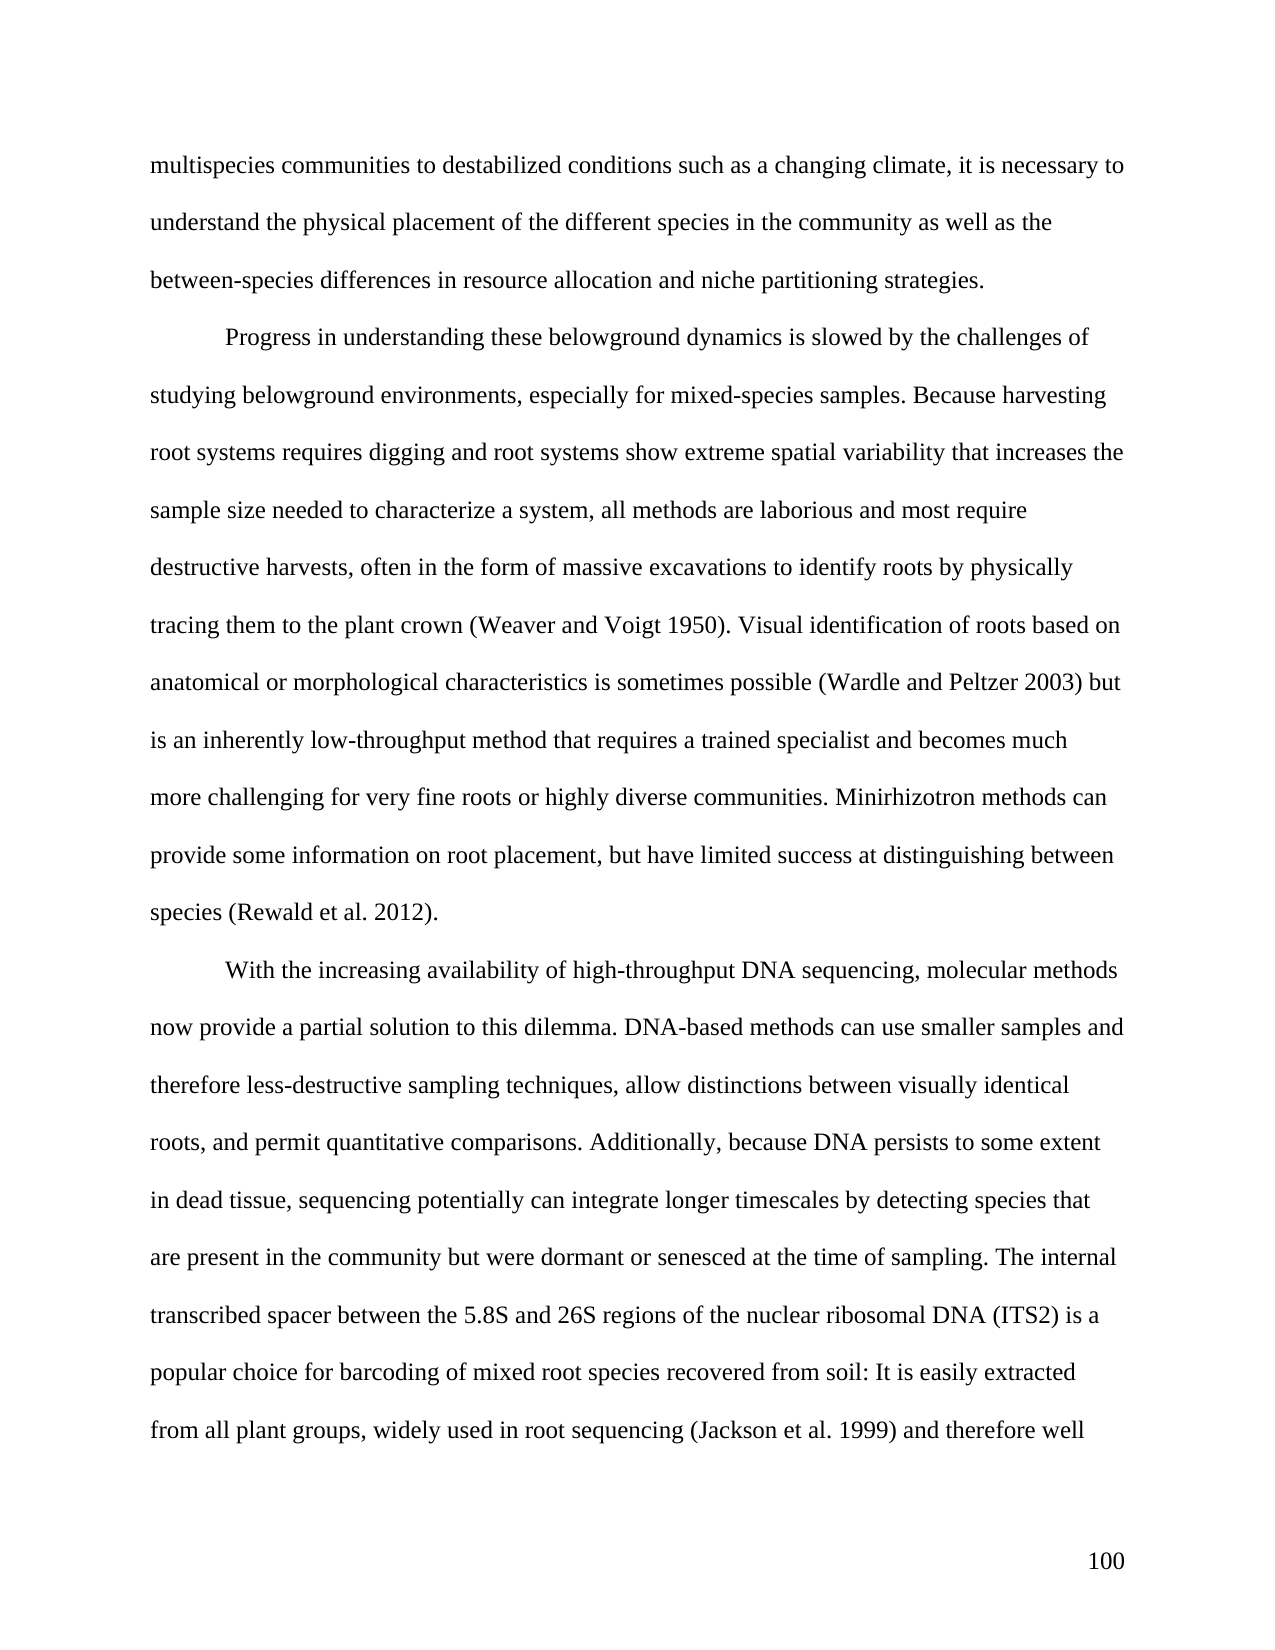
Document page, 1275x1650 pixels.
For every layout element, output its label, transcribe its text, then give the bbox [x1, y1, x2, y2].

text Progress in understanding these belowground dynamics is slowed by the challenges of studying belowground environments, especially for mixed-species samples. Because harvesting root systems requires digging and root systems show extreme spatial variability that increases the sample size needed to characterize a system, all methods are laborious and most require destructive harvests, often in the form of massive excavations to identify roots by physically tracing them to the plant crown (Weaver and Voigt 1950). Visual identification of roots based on anatomical or morphological characteristics is sometimes possible (Wardle and Peltzer 2003) but is an inherently low-throughput method that requires a trained specialist and becomes much more challenging for very fine roots or highly diverse communities. Minirhizotron methods can provide some information on root placement, but have limited success at distinguishing between species (Rewald et al. 2012). [150, 322, 1125, 926]
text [150, 955, 1125, 1444]
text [150, 150, 1125, 294]
